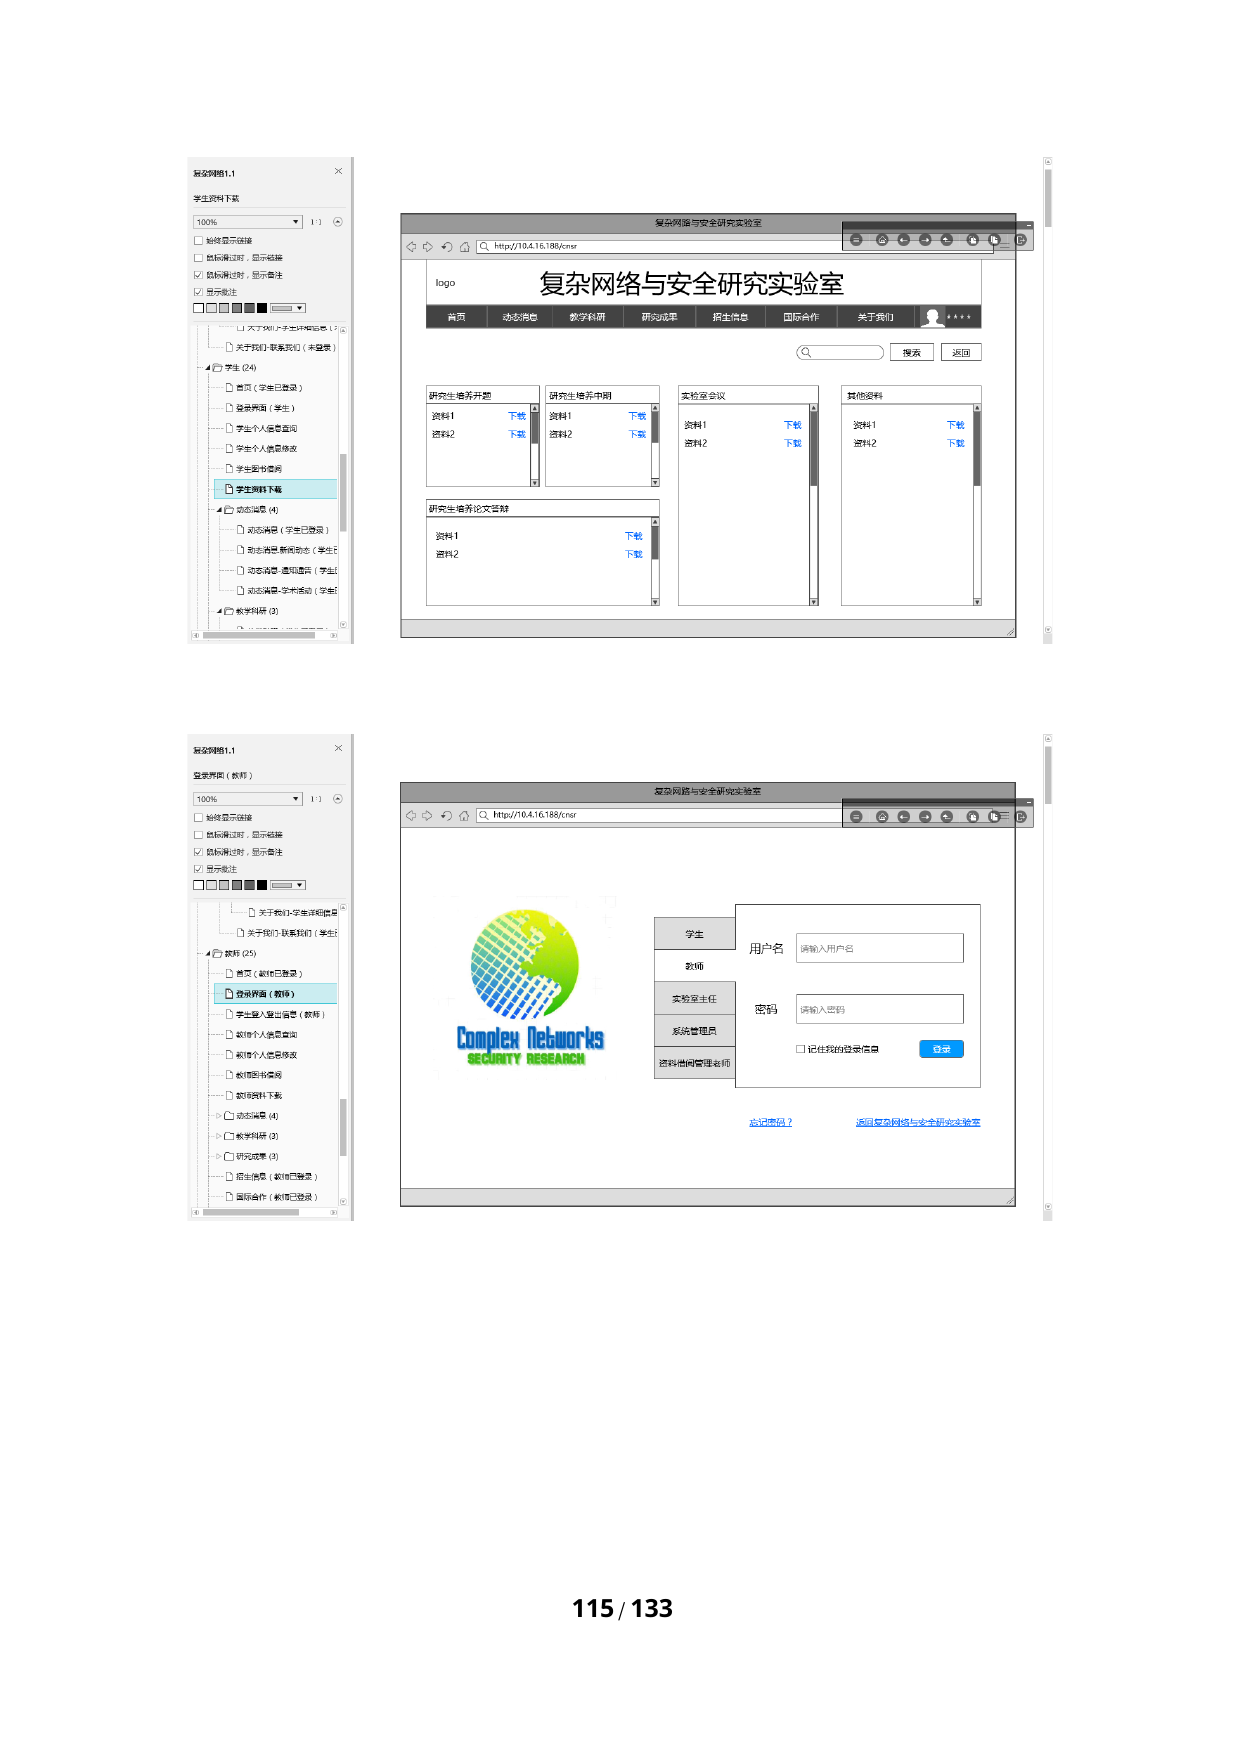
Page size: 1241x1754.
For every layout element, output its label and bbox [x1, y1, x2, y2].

picture [187, 734, 1053, 1221]
picture [187, 157, 1053, 644]
